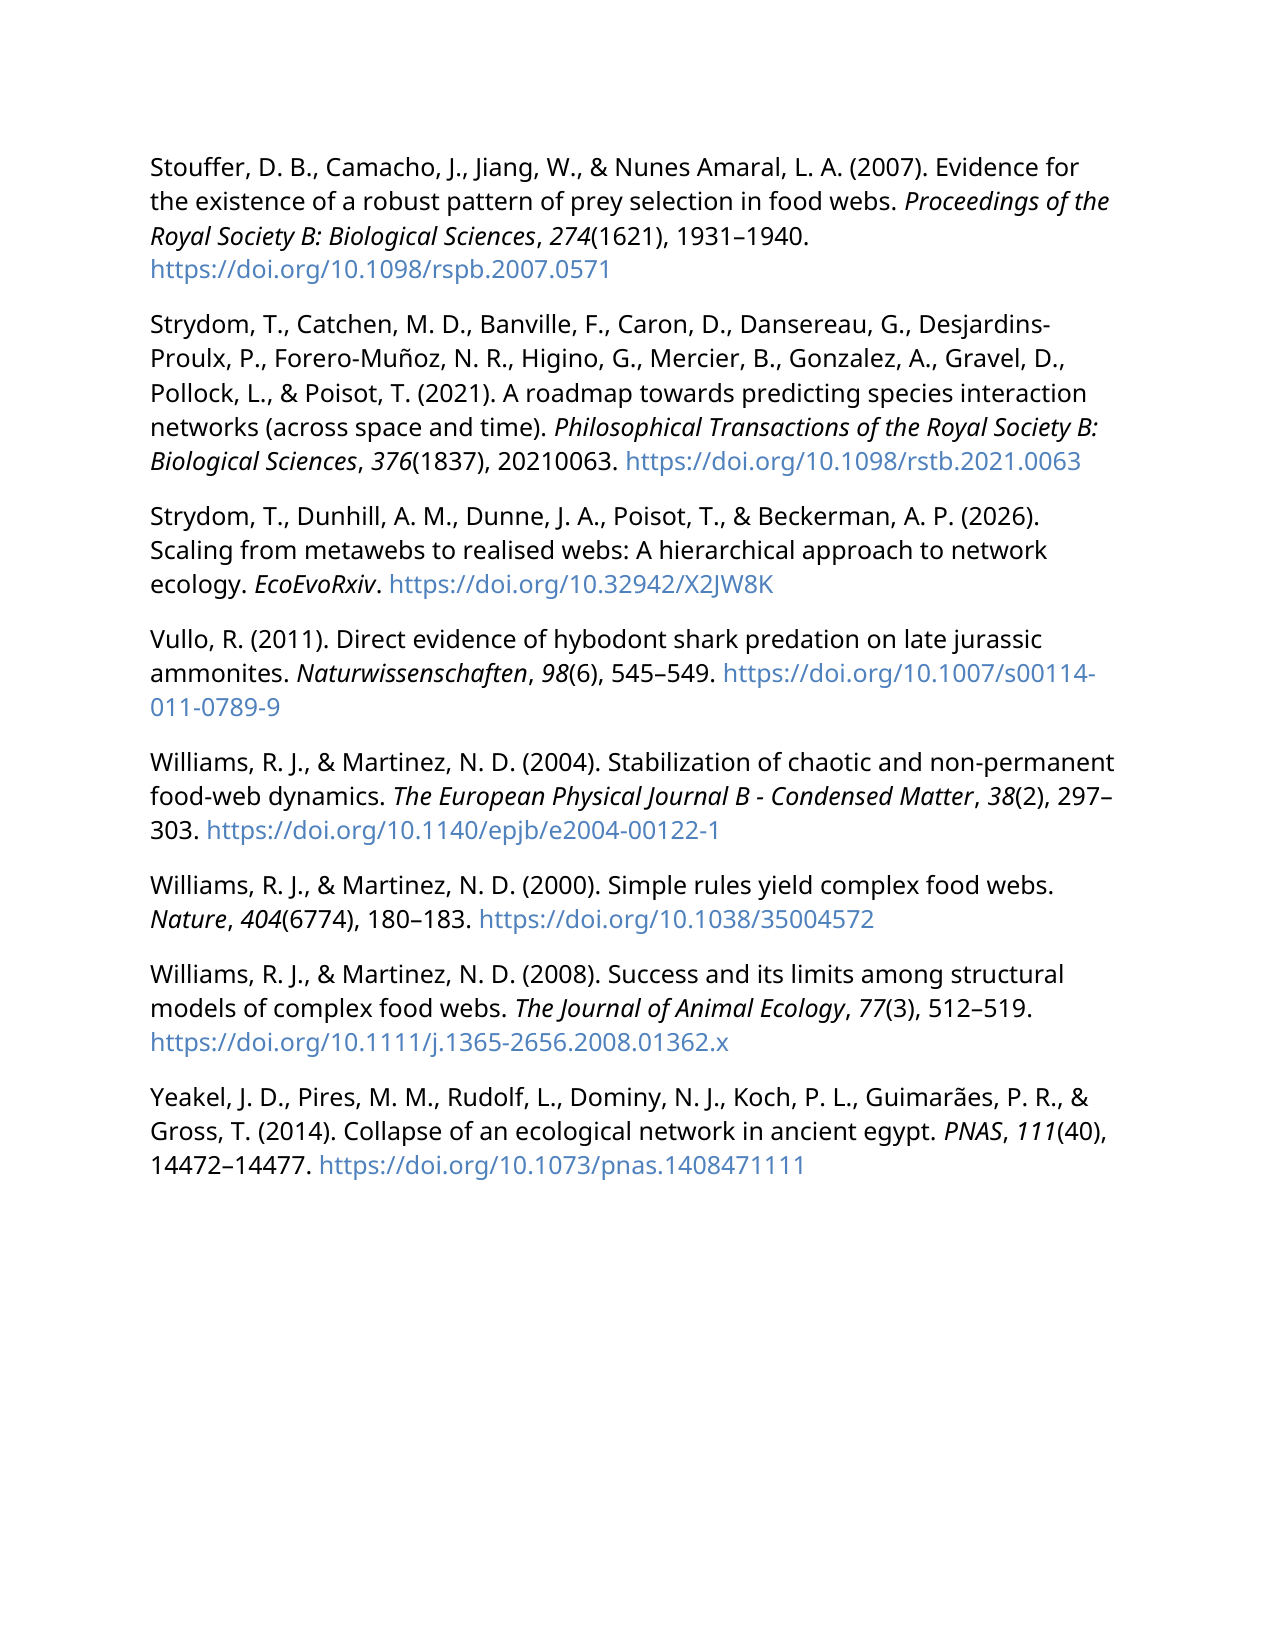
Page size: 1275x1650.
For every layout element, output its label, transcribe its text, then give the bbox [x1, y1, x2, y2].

text Williams, R. J., & Martinez, N. D. (2004). Stabilization of chaotic and non-permanent food-web dynamics. The European Physical Journal B - Condensed Matter, 38(2), 297–303. https://doi.org/10.1140/epjb/e2004-00122-1 [150, 744, 1125, 846]
text Stouffer, D. B., Camacho, J., Jiang, W., & Nunes Amaral, L. A. (2007). Evidence for the existence of a robust pattern of prey selection in food webs. Proceedings of the Royal Society B: Biological Sciences, 274(1621), 1931–1940. https://doi.org/10.1098/rspb.2007.0571 [150, 150, 1125, 286]
text Strydom, T., Catchen, M. D., Banville, F., Caron, D., Dansereau, G., Desjardins-Proulx, P., Forero-Muñoz, N. R., Higino, G., Mercier, B., Gonzalez, A., Gravel, D., Pollock, L., & Poisot, T. (2021). A roadmap towards predicting species interaction networks (across space and time). Philosophical Transactions of the Royal Society B: Biological Sciences, 376(1837), 20210063. https://doi.org/10.1098/rstb.2021.0063 [150, 307, 1125, 477]
text Williams, R. J., & Martinez, N. D. (2008). Success and its limits among structural models of complex food webs. The Journal of Animal Ecology, 77(3), 512–519. https://doi.org/10.1111/j.1365-2656.2008.01362.x [150, 956, 1125, 1058]
text Yeakel, J. D., Pires, M. M., Rudolf, L., Dominy, N. J., Koch, P. L., Guimarães, P. R., & Gross, T. (2014). Collapse of an ecological network in ancient egypt. PNAS, 111(40), 14472–14477. https://doi.org/10.1073/pnas.1408471111 [150, 1079, 1125, 1181]
text Strydom, T., Dunhill, A. M., Dunne, J. A., Poisot, T., & Beckerman, A. P. (2026). Scaling from metawebs to realised webs: A hierarchical approach to network ecology. EcoEvoRxiv. https://doi.org/10.32942/X2JW8K [150, 498, 1125, 600]
text Williams, R. J., & Martinez, N. D. (2000). Simple rules yield complex food webs. Nature, 404(6774), 180–183. https://doi.org/10.1038/35004572 [150, 867, 1125, 935]
text Vullo, R. (2011). Direct evidence of hybodont shark predation on late jurassic ammonites. Naturwissenschaften, 98(6), 545–549. https://doi.org/10.1007/s00114-011-0789-9 [150, 621, 1125, 723]
